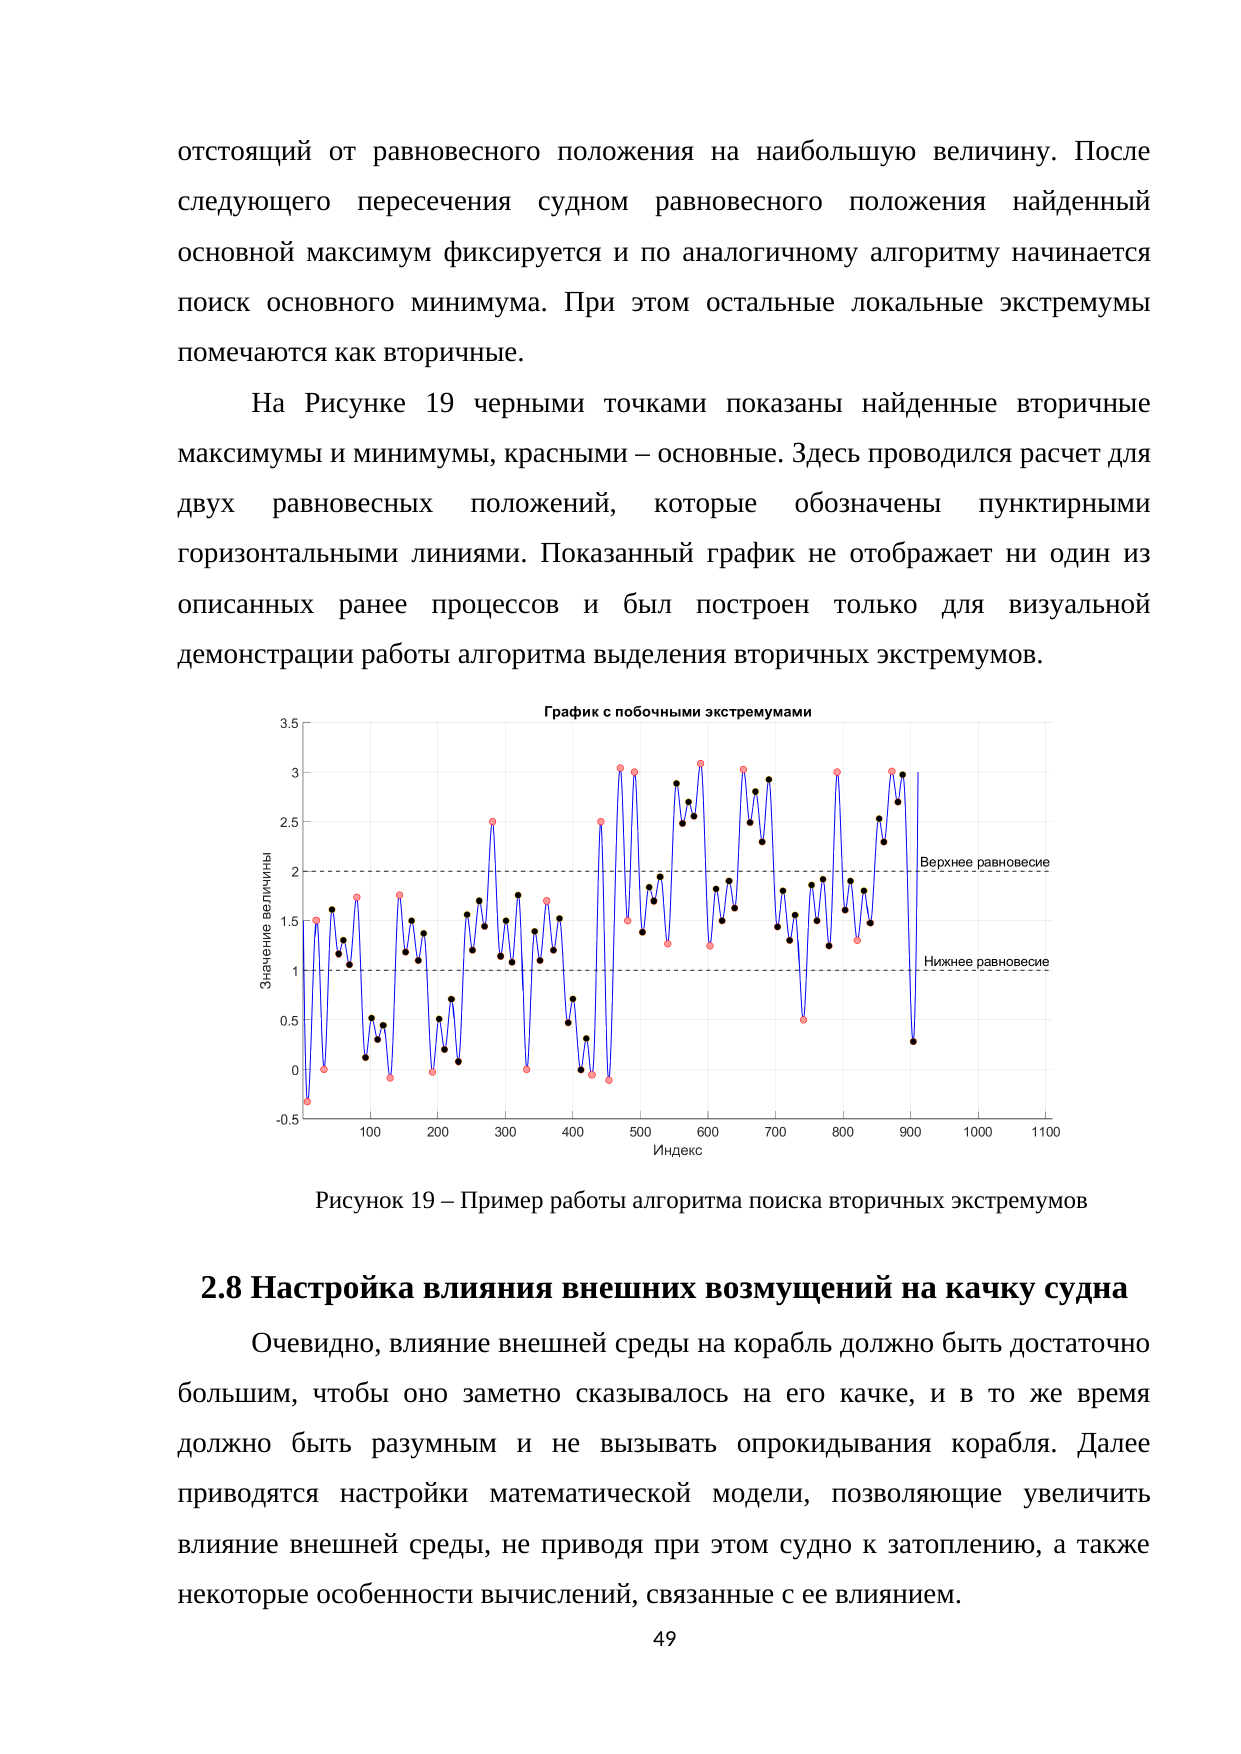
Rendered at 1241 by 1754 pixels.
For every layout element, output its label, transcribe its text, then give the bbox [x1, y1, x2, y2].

subtitle 2.8 Настройка влияния внешних возмущений на качку судна [177, 1267, 1152, 1306]
text Очевидно, влияние внешней среды на корабль должно быть достаточно большим, чтобы оно заметно сказывалось на его качке, и в то же время должно быть разумным и не вызывать опрокидывания корабля. Далее приводятся настройки математической модели, позволяющие увеличить влияние внешней среды, не приводя при этом судно к затоплению, а также некоторые особенности вычислений, связанные с ее влиянием. [177, 1325, 1152, 1610]
text Рисунок 19 – Пример работы алгоритма поиска вторичных экстремумов [177, 1185, 1152, 1214]
picture [177, 686, 1144, 1172]
text На Рисунке 19 черными точками показаны найденные вторичные максимумы и минимумы, красными – основные. Здесь проводился расчет для двух равновесных положений, которые обозначены пунктирными горизонтальными линиями. Показанный график не отображает ни один из описанных ранее процессов и был построен только для визуальной демонстрации работы алгоритма выделения вторичных экстремумов. [177, 385, 1152, 670]
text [177, 133, 1152, 368]
